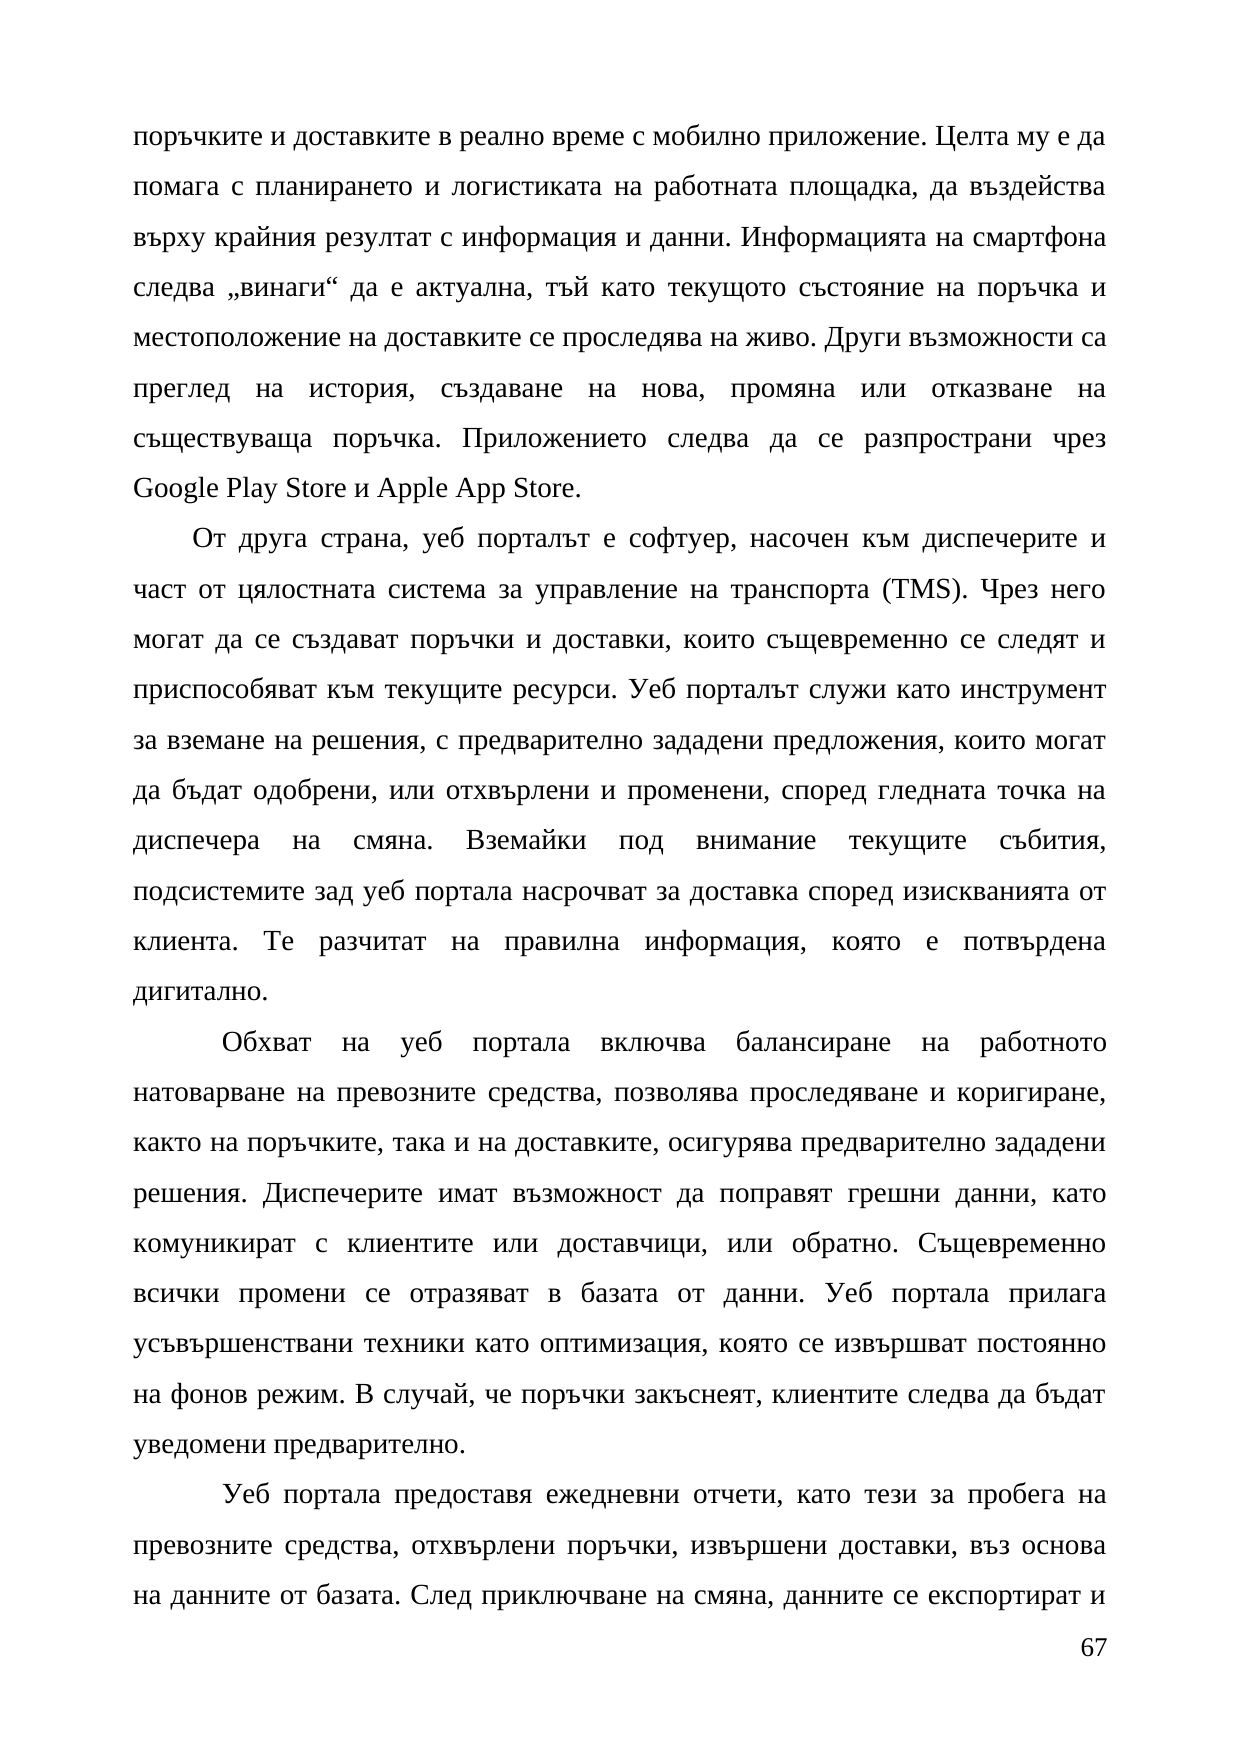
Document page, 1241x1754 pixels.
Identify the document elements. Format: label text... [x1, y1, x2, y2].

text От друга страна, уеб порталът е софтуер, насочен към диспечерите и част от цялостната система за управление на транспорта (TMS). Чрез него могат да се създават поръчки и доставки, които същевременно се следят и приспособяват към текущите ресурси. Уеб порталът служи като инструмент за вземане на решения, с предварително зададени предложения, които могат да бъдат одобрени, или отхвърлени и променени, според гледната точка на диспечера на смяна. Вземайки под внимание текущите събития, подсистемите зад уеб портала насрочват за доставка според изискванията от клиента. Те разчитат на правилна информация, която е потвърдена дигитално. [133, 521, 1107, 1007]
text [133, 118, 1107, 504]
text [133, 1477, 1107, 1611]
text Обхват на уеб портала включва балансиране на работното натоварване на превозните средства, позволява проследяване и коригиране, както на поръчките, така и на доставките, осигурява предварително зададени решения. Диспечерите имат възможност да поправят грешни данни, като комуникират с клиентите или доставчици, или обратно. Същевременно всички промени се отразяват в базата от данни. Уеб портала прилага усъвършенствани техники като оптимизация, която се извършват постоянно на фонов режим. В случай, че поръчки закъснеят, клиентите следва да бъдат уведомени предварително. [133, 1024, 1107, 1460]
